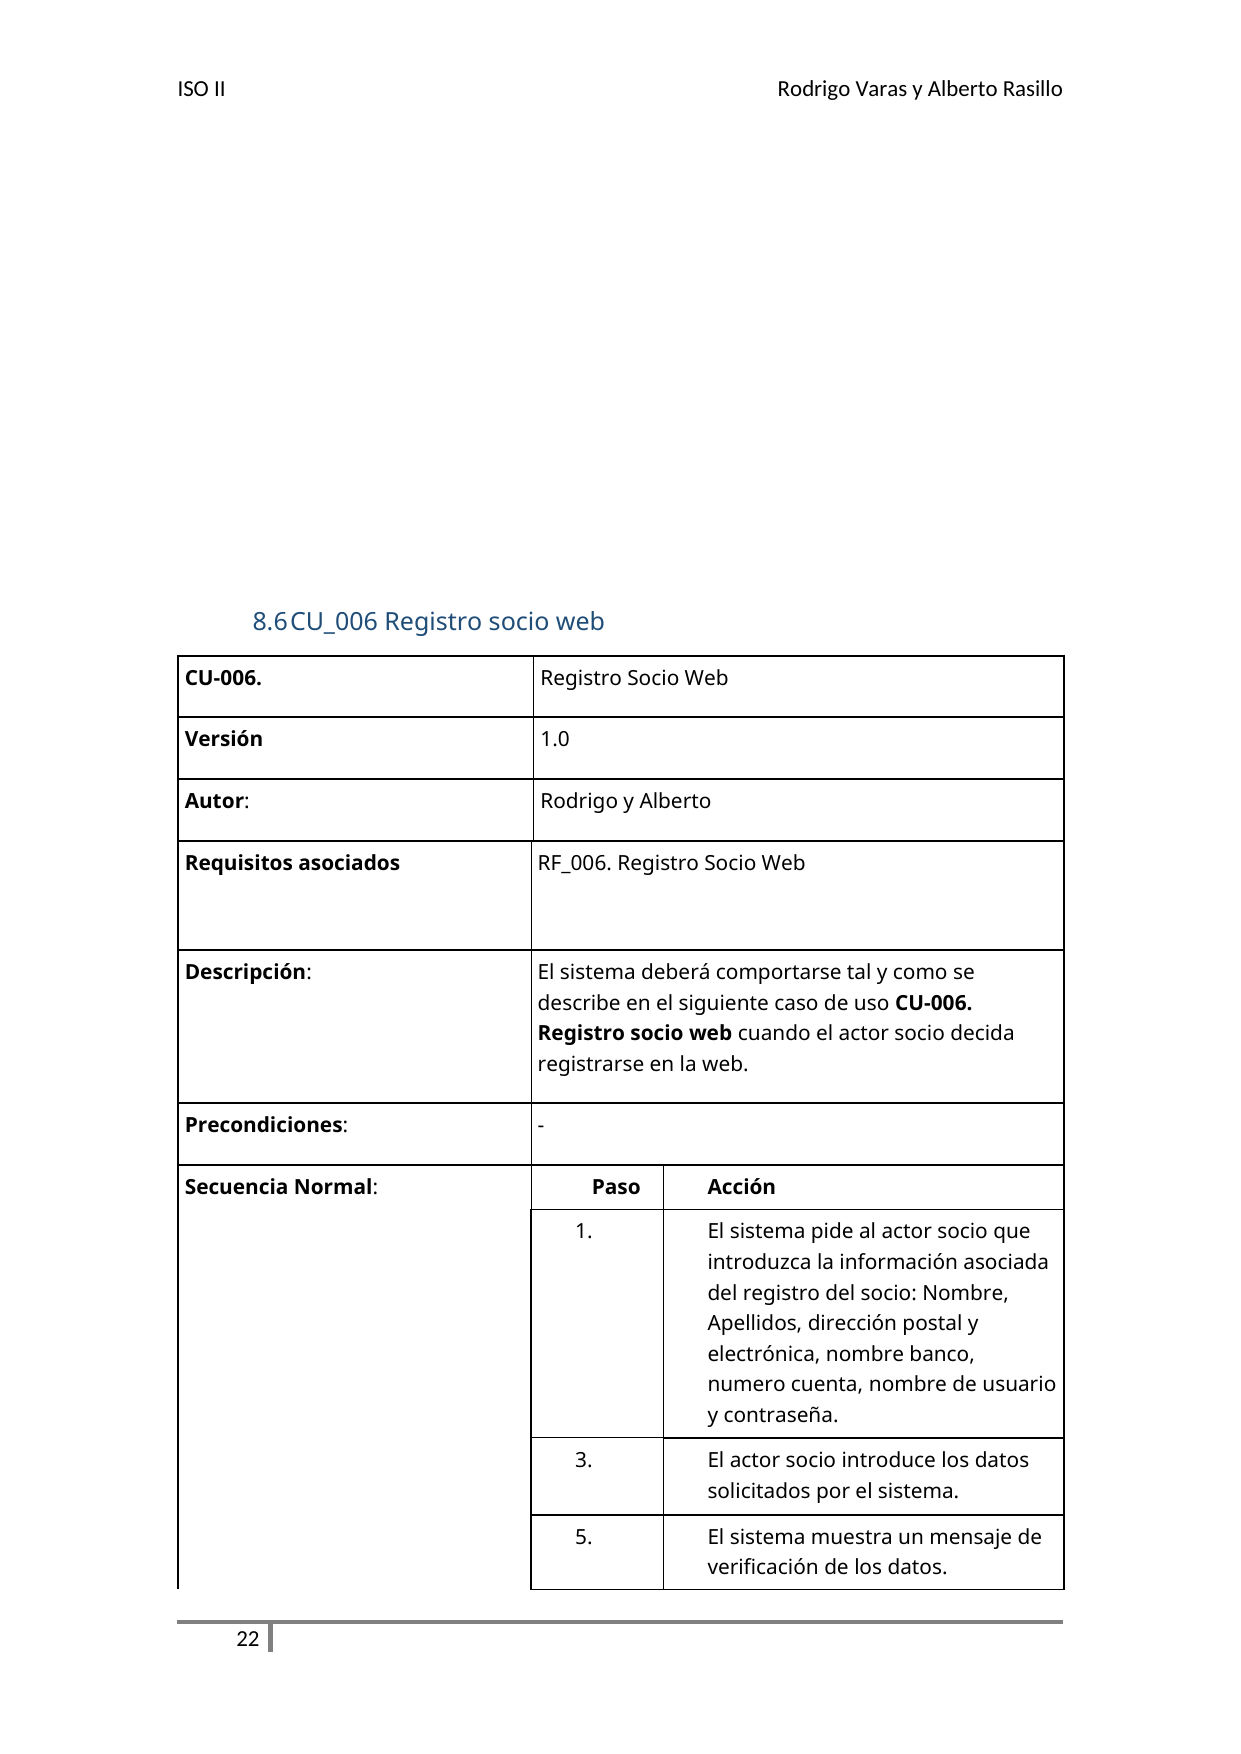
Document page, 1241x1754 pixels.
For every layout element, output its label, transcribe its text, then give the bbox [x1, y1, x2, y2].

table_cell Versión [179, 718, 533, 778]
table_header CU-006. [179, 657, 533, 716]
table_cell El sistema muestra un mensaje de verificación de los datos. [664, 1516, 1063, 1589]
table_cell [532, 1516, 663, 1589]
table_cell Autor: [179, 780, 533, 840]
table_cell 1.0 [534, 718, 1063, 778]
table_cell Secuencia Normal: [179, 1166, 531, 1589]
table_cell Acción [664, 1166, 1063, 1209]
table_cell RF_006. Registro Socio Web [532, 842, 1063, 949]
table_cell Descripción: [179, 951, 531, 1102]
table_cell Requisitos asociados [179, 842, 531, 949]
table_cell El sistema pide al actor socio que introduzca la información asociada del registro del socio: Nombre, Apellidos, dirección postal y electrónica, nombre banco, numero cuenta, nombre de usuario y contraseña. [664, 1210, 1063, 1437]
table_cell Precondiciones: [179, 1104, 531, 1164]
table_cell El actor socio introduce los datos solicitados por el sistema. [664, 1439, 1063, 1513]
table_cell El sistema deberá comportarse tal y como se describe en el siguiente caso de uso CU-006. Registro socio web cuando el actor socio decida registrarse en la web. [532, 951, 1063, 1102]
table_cell Rodrigo y Alberto [534, 780, 1063, 840]
table_header Registro Socio Web [534, 657, 1063, 716]
subtitle CU_006 Registro socio web [252, 603, 1063, 637]
table_cell Paso [532, 1166, 663, 1209]
table_cell - [532, 1104, 1063, 1164]
table_cell [532, 1438, 663, 1513]
table_cell [532, 1210, 663, 1437]
